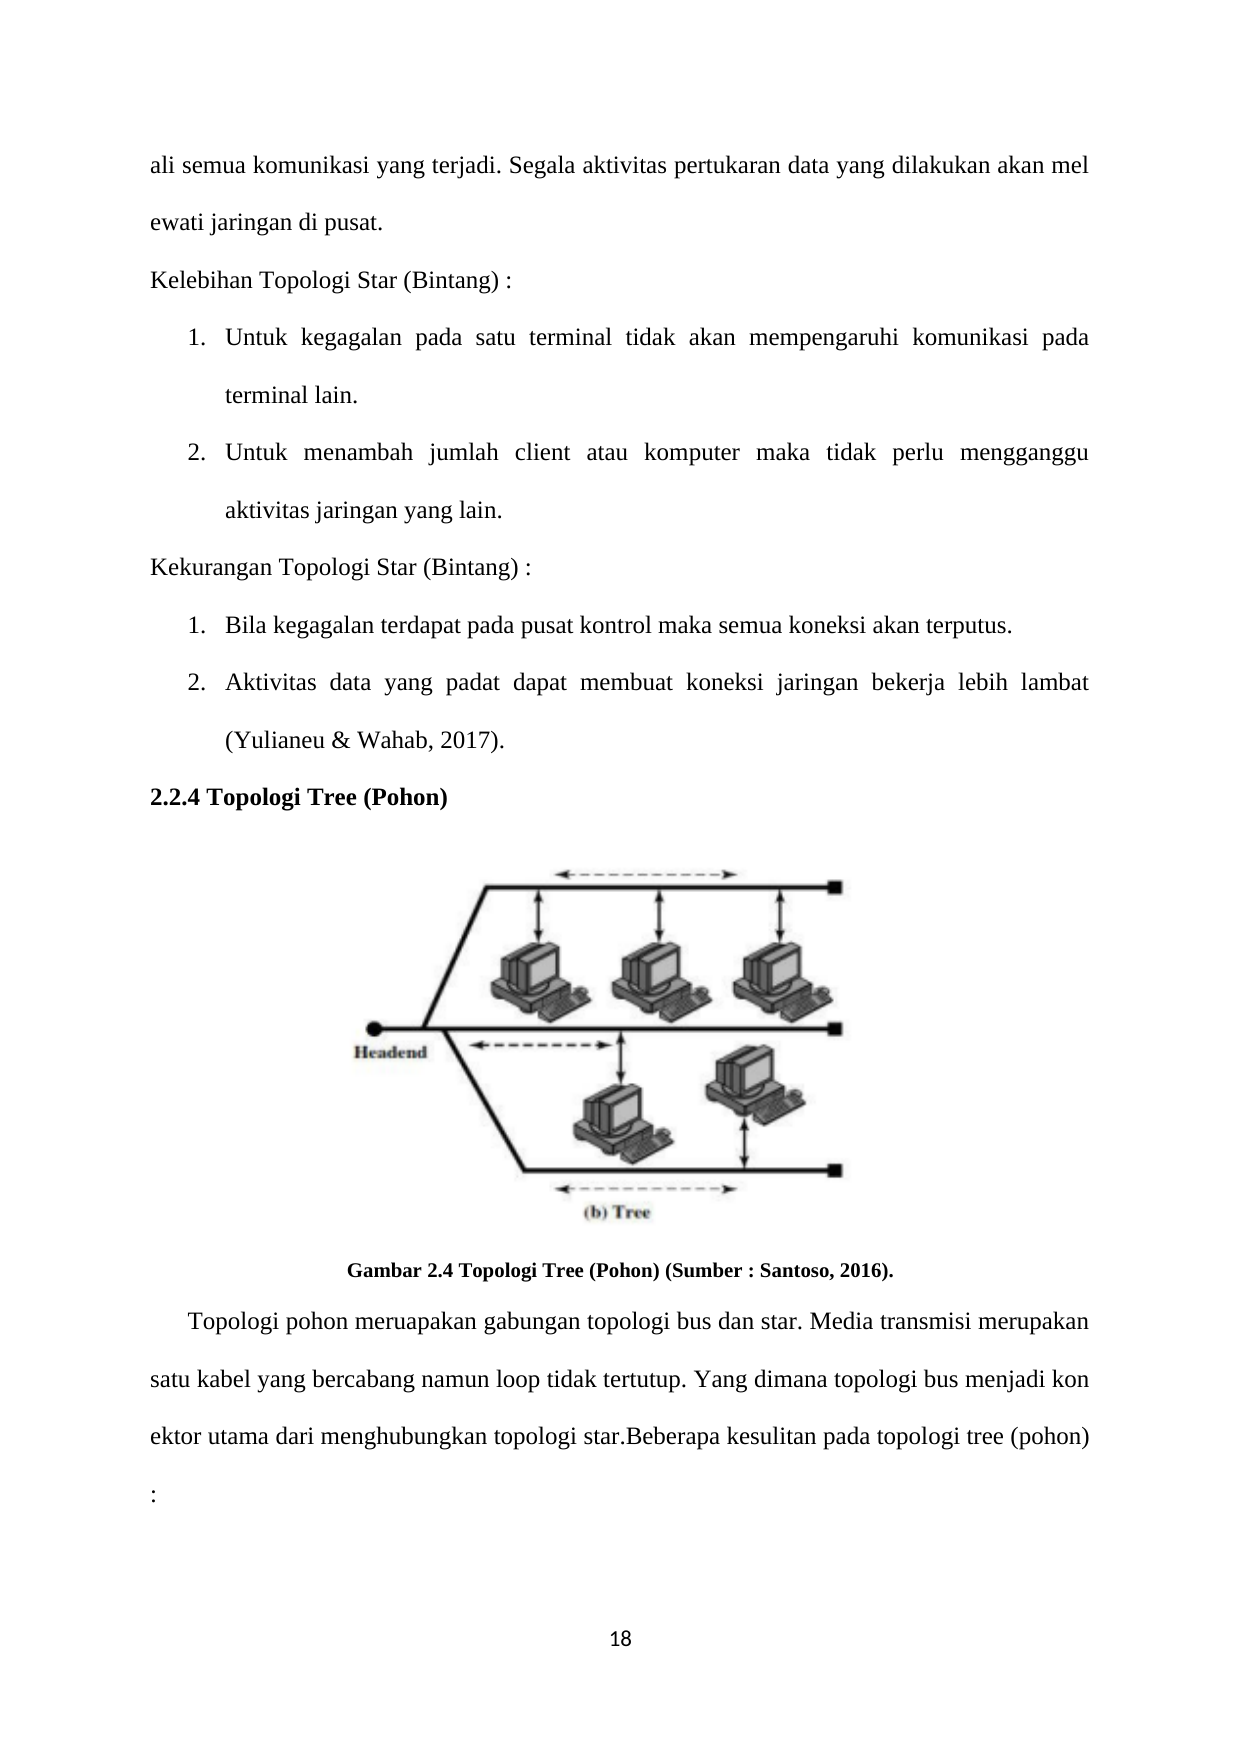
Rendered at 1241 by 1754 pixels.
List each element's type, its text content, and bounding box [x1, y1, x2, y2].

text Kekurangan Topologi Star (Bintang) : [150, 552, 1090, 581]
text Gambar 2.4 Topologi Tree (Pohon) (Sumber : Santoso, 2016). [150, 1258, 1090, 1282]
text Topologi pohon meruapakan gabungan topologi bus dan star. Media transmisi merupakan satu kabel yang bercabang namun loop tidak tertutup. Yang dimana topologi bus menjadi konektor utama dari menghubungkan topologi star.Beberapa kesulitan pada topologi tree (pohon) : [150, 1306, 1090, 1508]
list Untuk kegagalan pada satu terminal tidak akan mempengaruhi komunikasi pada terminal lain. [187, 322, 1090, 409]
picture [327, 840, 913, 1231]
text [150, 150, 1090, 236]
text 2.2.4 Topologi Tree (Pohon) [150, 782, 1090, 811]
list Bila kegagalan terdapat pada pusat kontrol maka semua koneksi akan terputus. [187, 610, 1090, 639]
text Kelebihan Topologi Star (Bintang) : [150, 265, 1090, 294]
list Untuk menambah jumlah client atau komputer maka tidak perlu mengganggu aktivitas jaringan yang lain. [187, 437, 1090, 524]
list Aktivitas data yang padat dapat membuat koneksi jaringan bekerja lebih lambat (Yulianeu & Wahab, 2017). [187, 667, 1090, 754]
